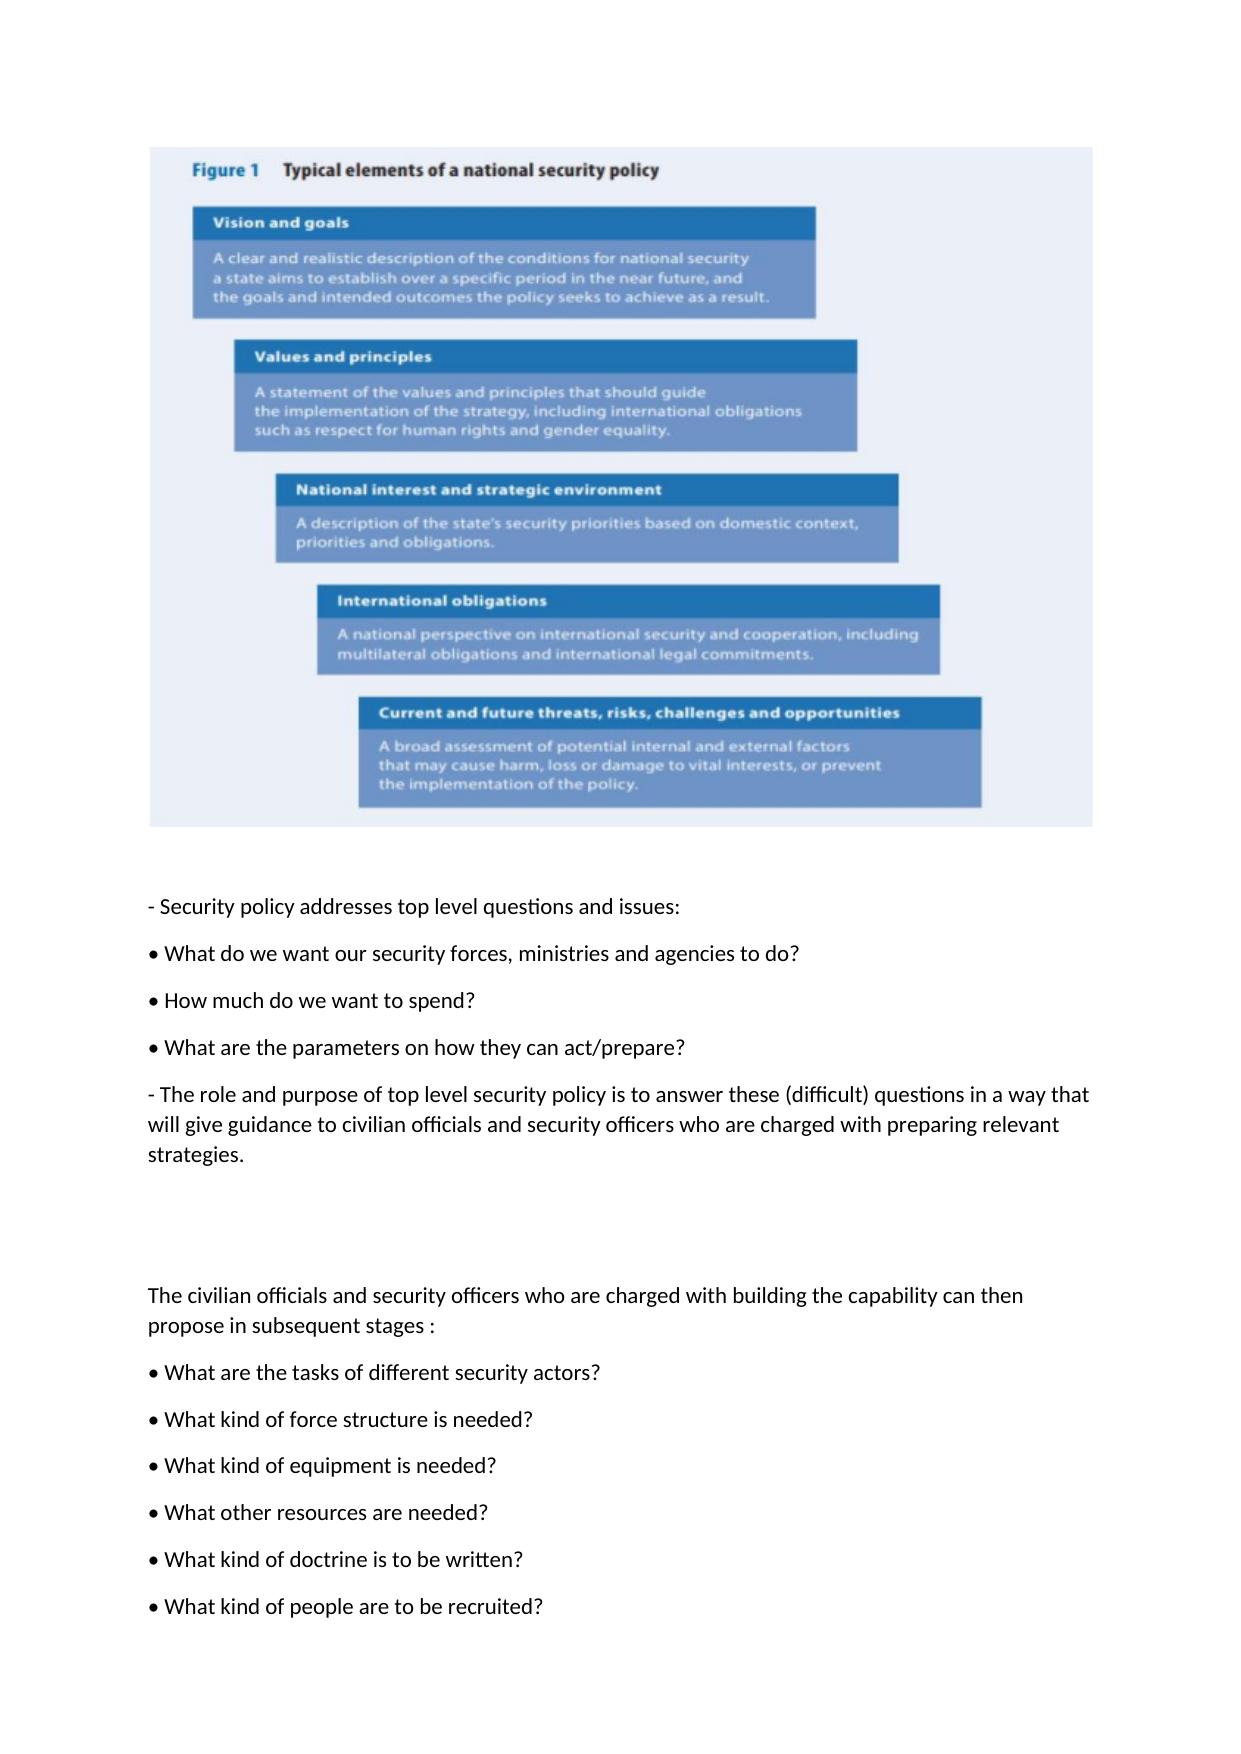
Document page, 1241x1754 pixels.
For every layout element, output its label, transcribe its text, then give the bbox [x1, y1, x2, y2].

text • What kind of people are to be recruited? [148, 1592, 1093, 1620]
text • What do we want our security forces, ministries and agencies to do? [148, 939, 1093, 967]
picture [147, 147, 1093, 827]
text - Security policy addresses top level questions and issues: [148, 892, 1093, 920]
text • What kind of doctrine is to be written? [148, 1545, 1093, 1573]
text The civilian officials and security officers who are charged with building the capability can then propose in subsequent stages : [148, 1281, 1093, 1339]
text • What kind of force structure is needed? [148, 1405, 1093, 1433]
text - The role and purpose of top level security policy is to answer these (difficult) questions in a way that will give guidance to civilian officials and security officers who are charged with preparing relevant strategies. [148, 1080, 1093, 1168]
text • What kind of equipment is needed? [148, 1452, 1093, 1480]
text • What other resources are needed? [148, 1498, 1093, 1527]
text • What are the parameters on how they can act/prepare? [148, 1033, 1093, 1061]
text • How much do we want to spend? [148, 986, 1093, 1014]
text • What are the tasks of different security actors? [148, 1358, 1093, 1386]
